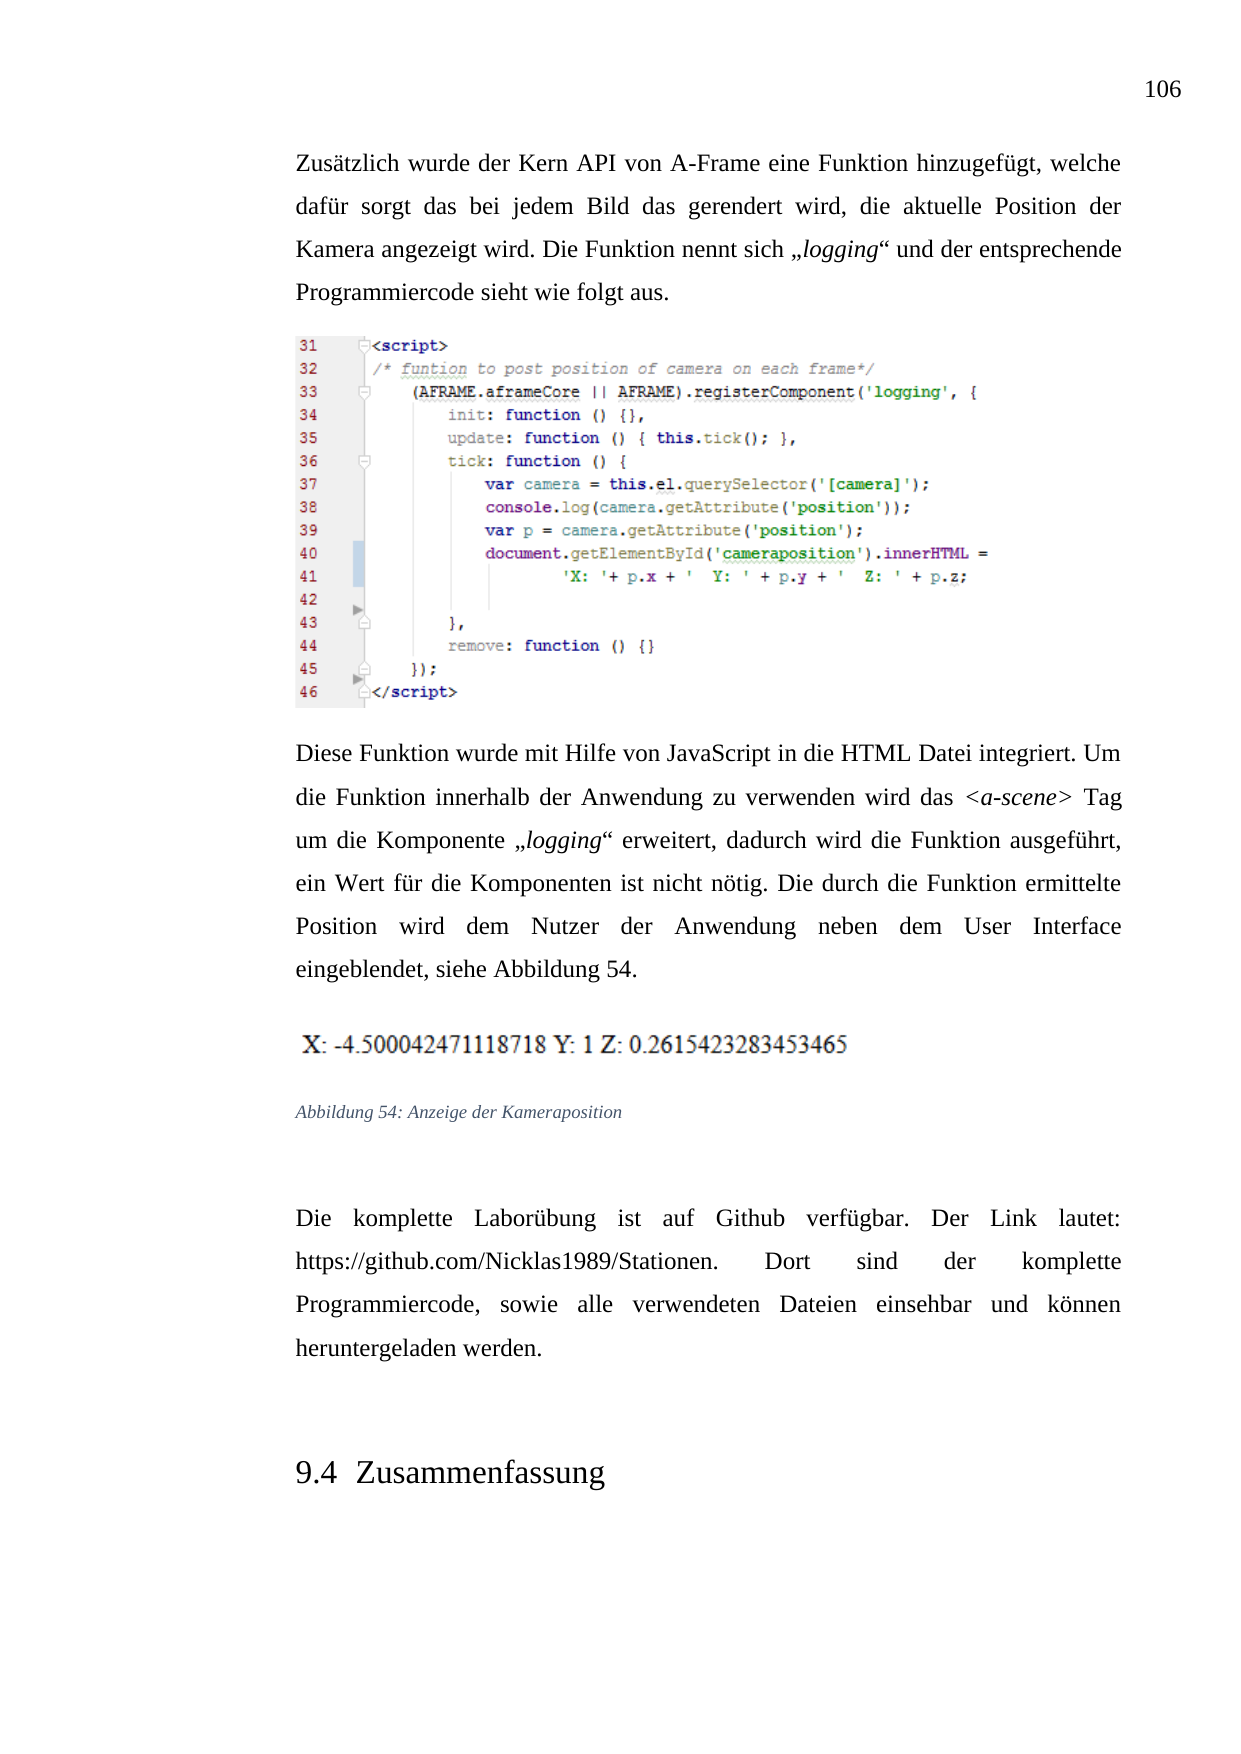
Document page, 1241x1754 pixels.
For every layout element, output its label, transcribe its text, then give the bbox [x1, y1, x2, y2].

text Zusätzlich wurde der Kern API von A-Frame eine Funktion hinzugefügt, welche dafür sorgt das bei jedem Bild das gerendert wird, die aktuelle Position der Kamera angezeigt wird. Die Funktion nennt sich „logging“ und der entsprechende Programmiercode sieht wie folgt aus. [295, 148, 1122, 306]
subtitle Zusammenfassung [295, 1452, 1122, 1491]
picture [295, 1013, 861, 1071]
picture [295, 336, 1004, 708]
text Diese Funktion wurde mit Hilfe von JavaScript in die HTML Datei integriert. Um die Funktion innerhalb der Anwendung zu verwenden wird das <a-scene> Tag um die Komponente „logging“ erweitert, dadurch wird die Funktion ausgeführt, ein Wert für die Komponenten ist nicht nötig. Die durch die Funktion ermittelte Position wird dem Nutzer der Anwendung neben dem User Interface eingeblendet, siehe Abbildung 54. [295, 738, 1122, 983]
text Die komplette Laborübung ist auf Github verfügbar. Der Link lautet: https://github.com/Nicklas1989/Stationen. Dort sind der komplette Programmiercode, sowie alle verwendeten Dateien einsehbar und können heruntergeladen werden. [295, 1203, 1122, 1361]
